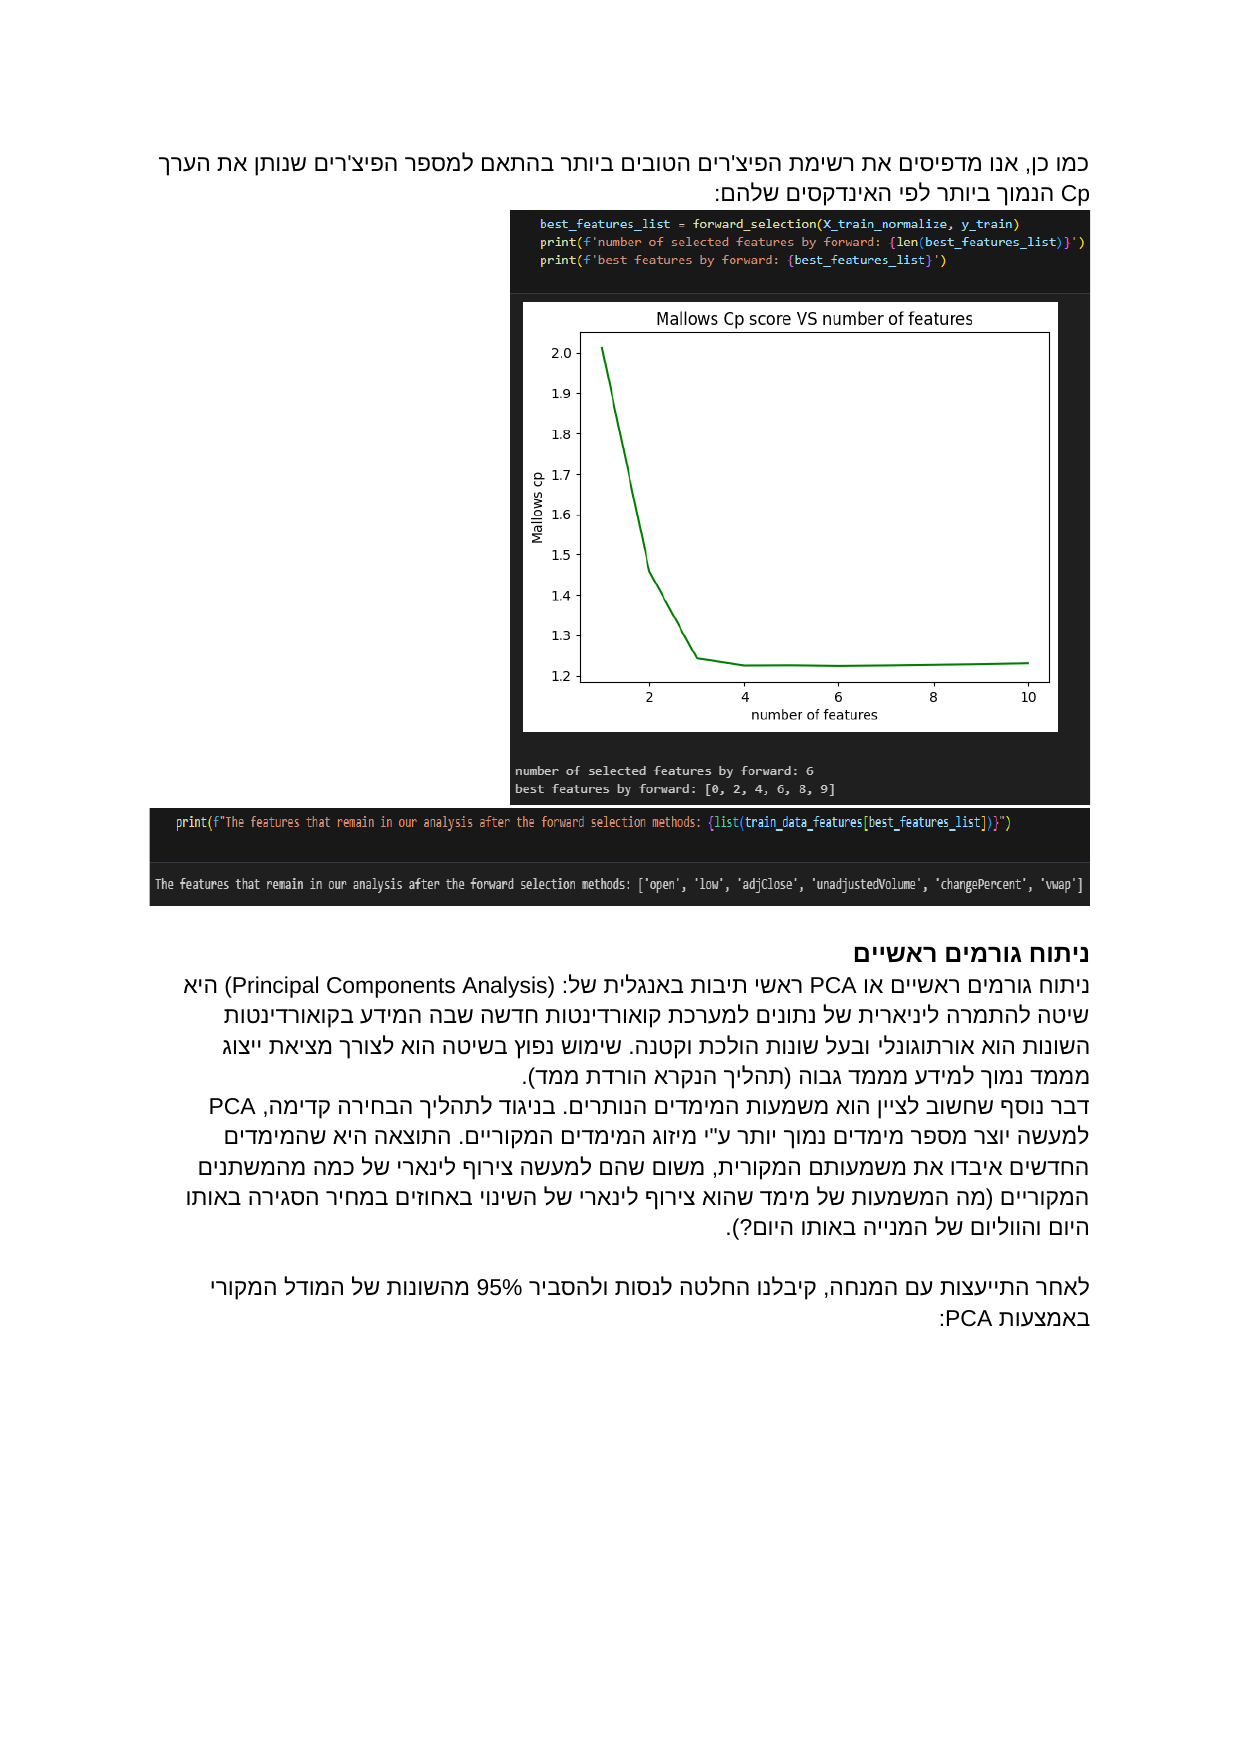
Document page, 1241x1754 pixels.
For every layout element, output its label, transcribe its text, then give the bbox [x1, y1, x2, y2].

text כמו כן, אנו מדפיסים את רשימת הפיצ'רים הטובים ביותר בהתאם למספר הפיצ'רים שנותן את הערך Cp הנמוך ביותר לפי האינדקסים שלהם: [150, 150, 1090, 207]
text לאחר התייעצות עם המנחה, קיבלנו החלטה לנסות ולהסביר 95% מהשונות של המודל המקורי באמצעות PCA: [150, 1274, 1090, 1331]
text ניתוח גורמים ראשיים או PCA ראשי תיבות באנגלית של: (Principal Components Analysis) היא שיטה להתמרה ליניארית של נתונים למערכת קואורדינטות חדשה שבה המידע בקואורדינטות השונות הוא אורתוגונלי ובעל שונות הולכת וקטנה. שימוש נפוץ בשיטה הוא לצורך מציאת ייצוג מממד נמוך למידע מממד גבוה (תהליך הנקרא הורדת ממד). דבר נוסף שחשוב לציין הוא משמעות המימדים הנותרים. בניגוד לתהליך הבחירה קדימה, PCA למעשה יוצר מספר מימדים נמוך יותר ע"י מיזוג המימדים המקוריים. התוצאה היא שהמימדים החדשים איבדו את משמעותם המקורית, משום שהם למעשה צירוף לינארי של כמה מהמשתנים המקוריים (מה המשמעות של מימד שהוא צירוף לינארי של השינוי באחוזים במחיר הסגירה באותו היום והווליום של המנייה באותו היום?). [150, 972, 1090, 1240]
picture [149, 808, 1090, 906]
text ניתוח גורמים ראשיים [150, 939, 1090, 968]
picture [510, 210, 1091, 805]
